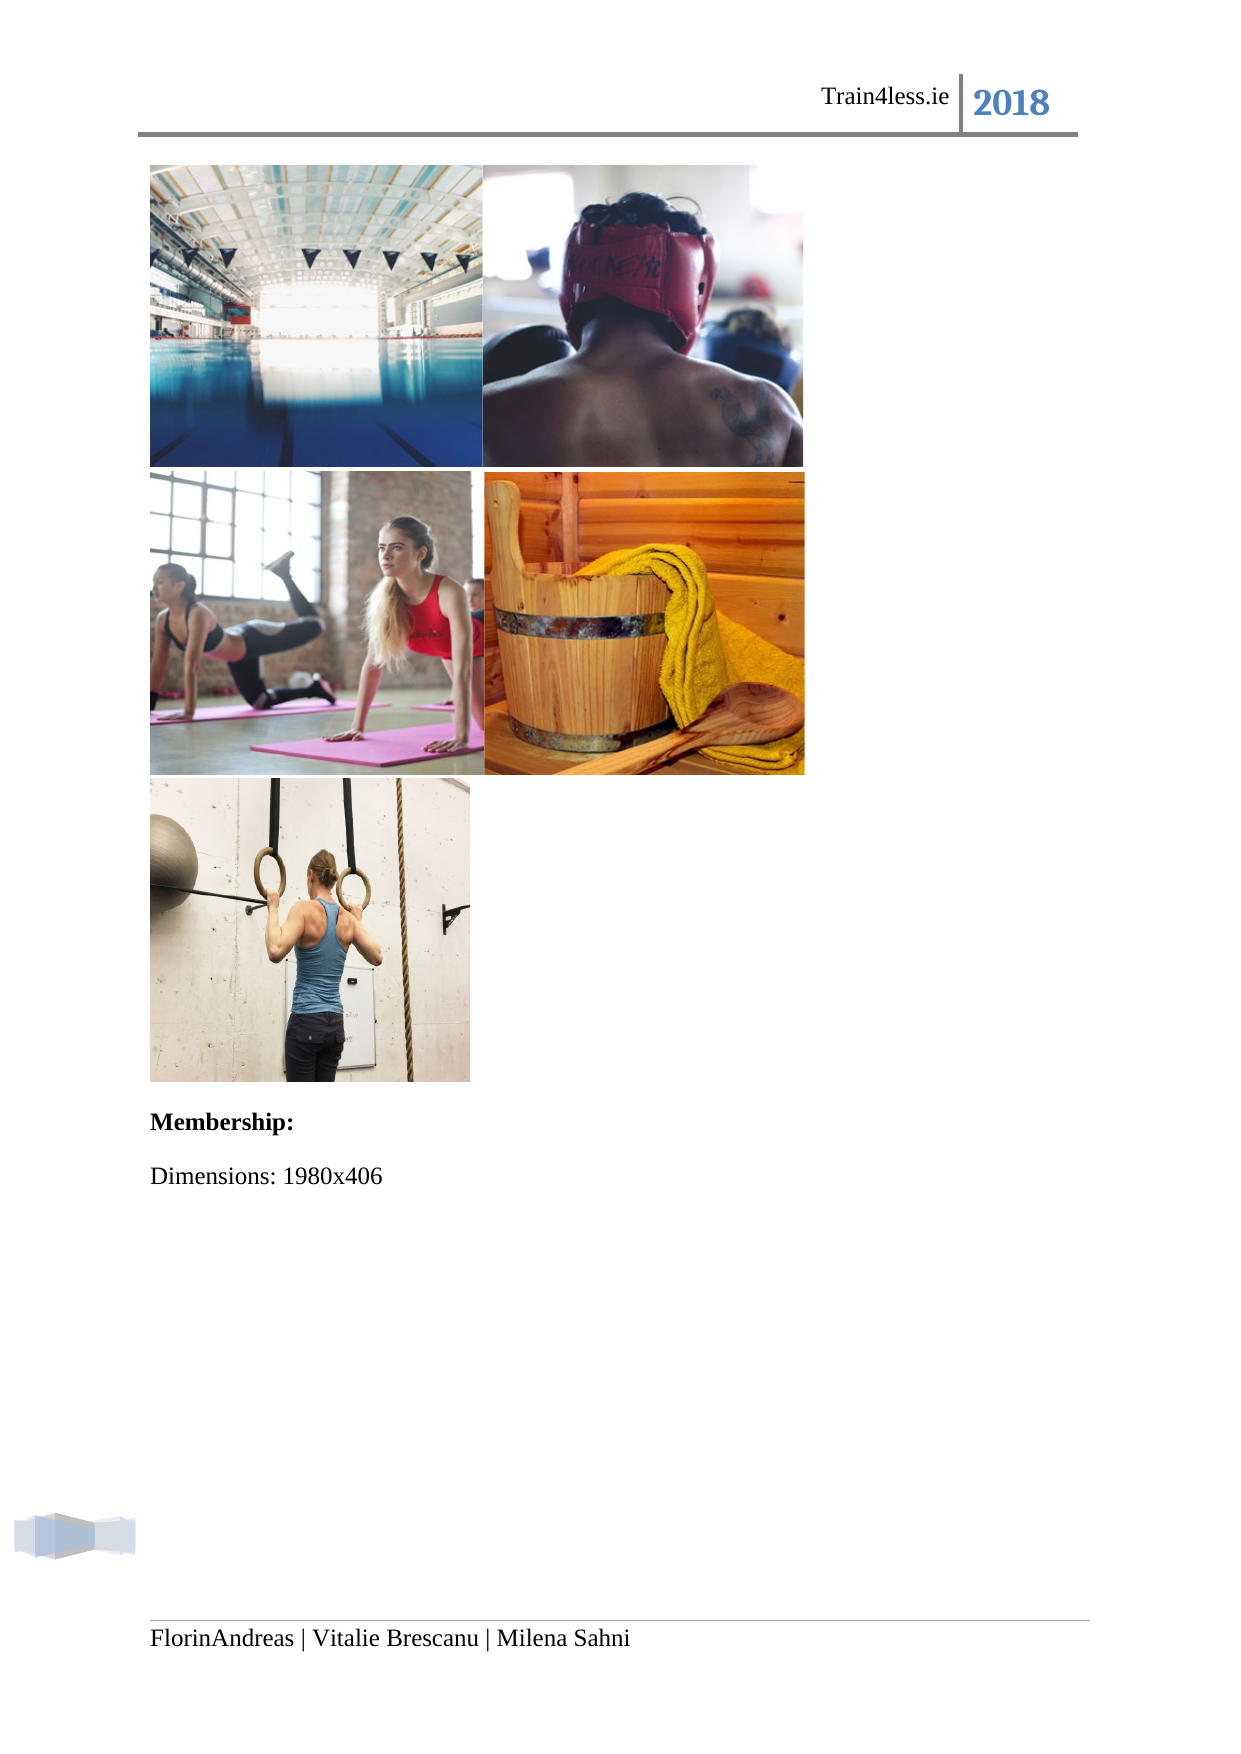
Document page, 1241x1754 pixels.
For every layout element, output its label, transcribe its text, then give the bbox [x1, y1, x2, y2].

text Dimensions: 1980x406 [150, 1161, 1090, 1190]
picture [150, 471, 805, 775]
picture [150, 165, 804, 467]
picture [150, 778, 471, 1082]
text Membership: [150, 1107, 1090, 1136]
